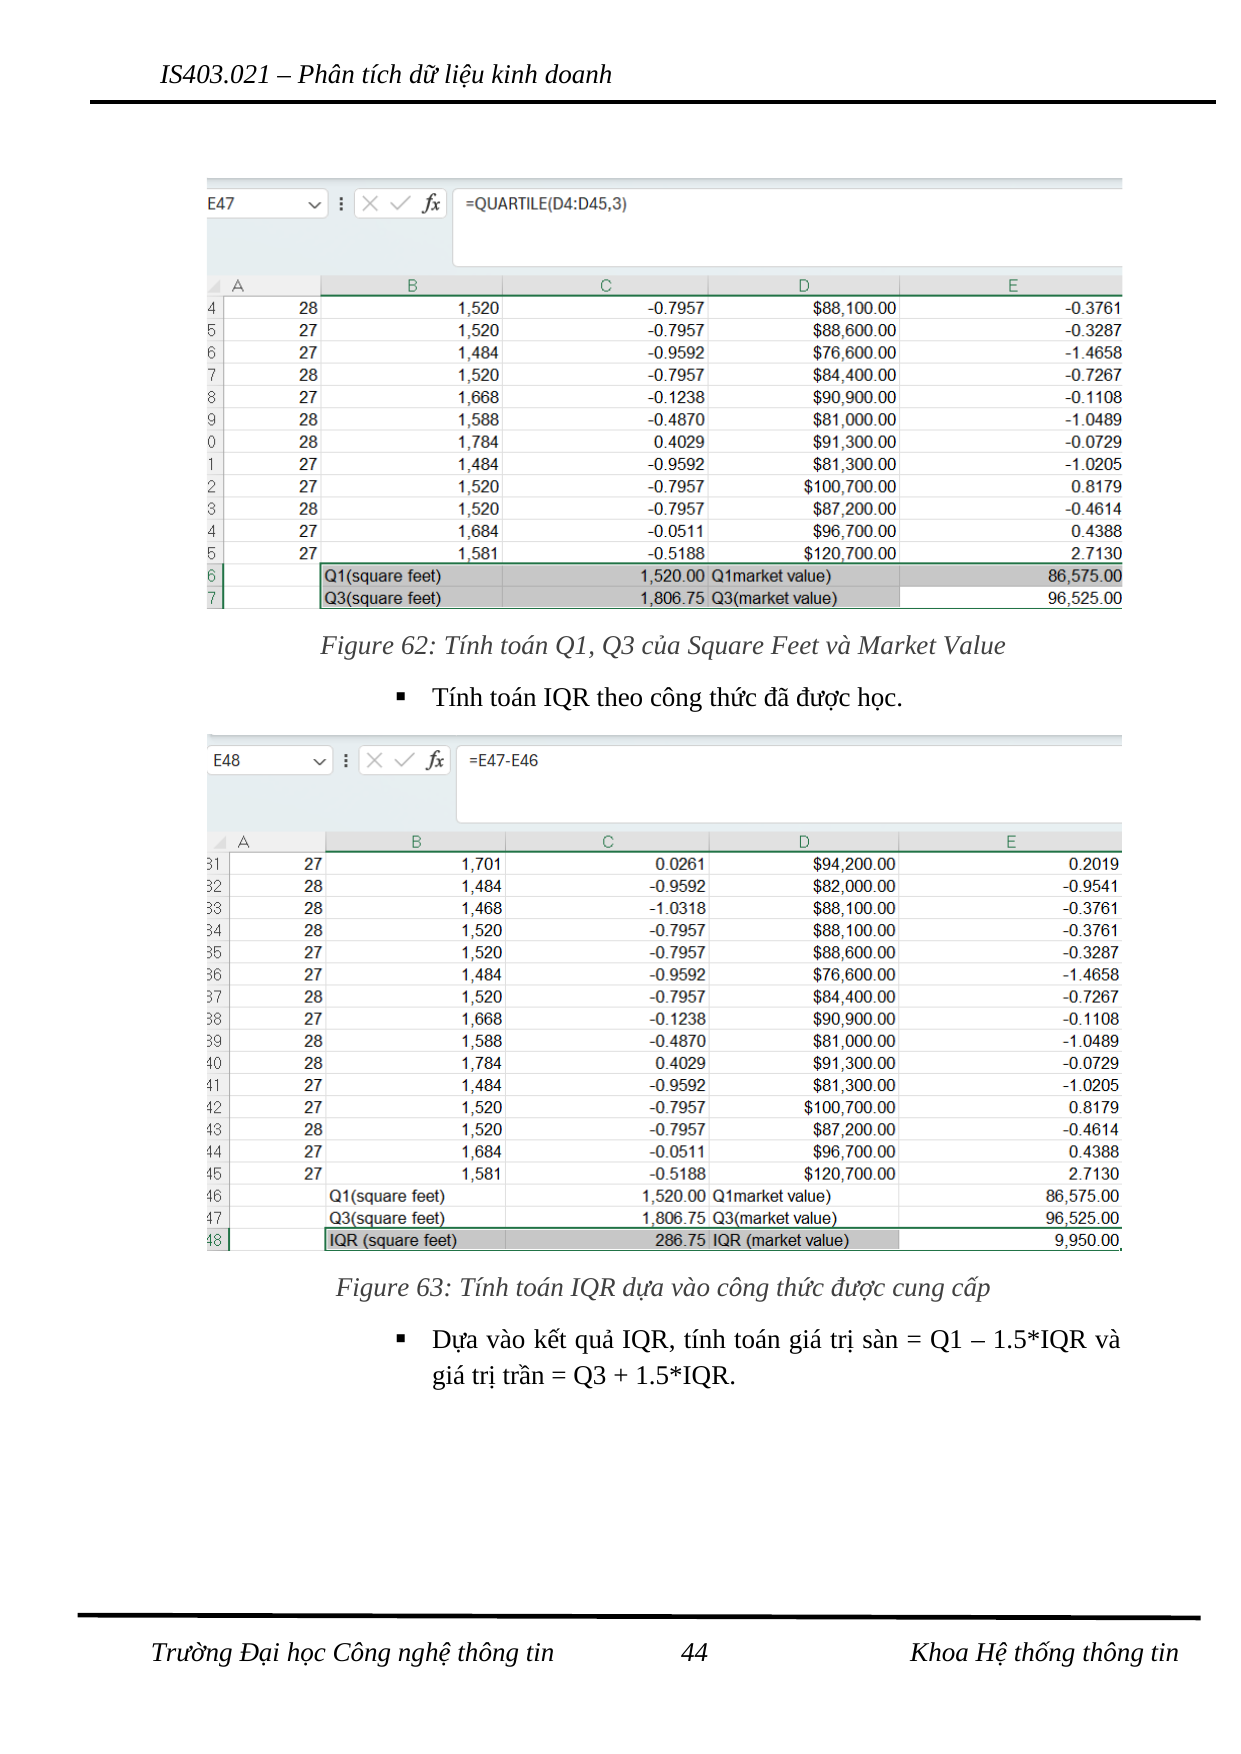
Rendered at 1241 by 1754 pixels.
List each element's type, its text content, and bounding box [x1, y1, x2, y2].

text Figure 63: Tính toán IQR dựa vào công thức được cung cấp [207, 1271, 1122, 1302]
text Figure 62: Tính toán Q1, Q3 của Square Feet và Market Value [207, 629, 1122, 660]
picture [206, 177, 1123, 609]
list Dựa vào kết quả IQR, tính toán giá trị sàn = Q1 – 1.5*IQR và giá trị trần = Q3 + 1.5*IQR. [394, 1323, 1122, 1391]
picture [207, 734, 1122, 1251]
list Tính toán IQR theo công thức đã được học. [394, 681, 1122, 713]
